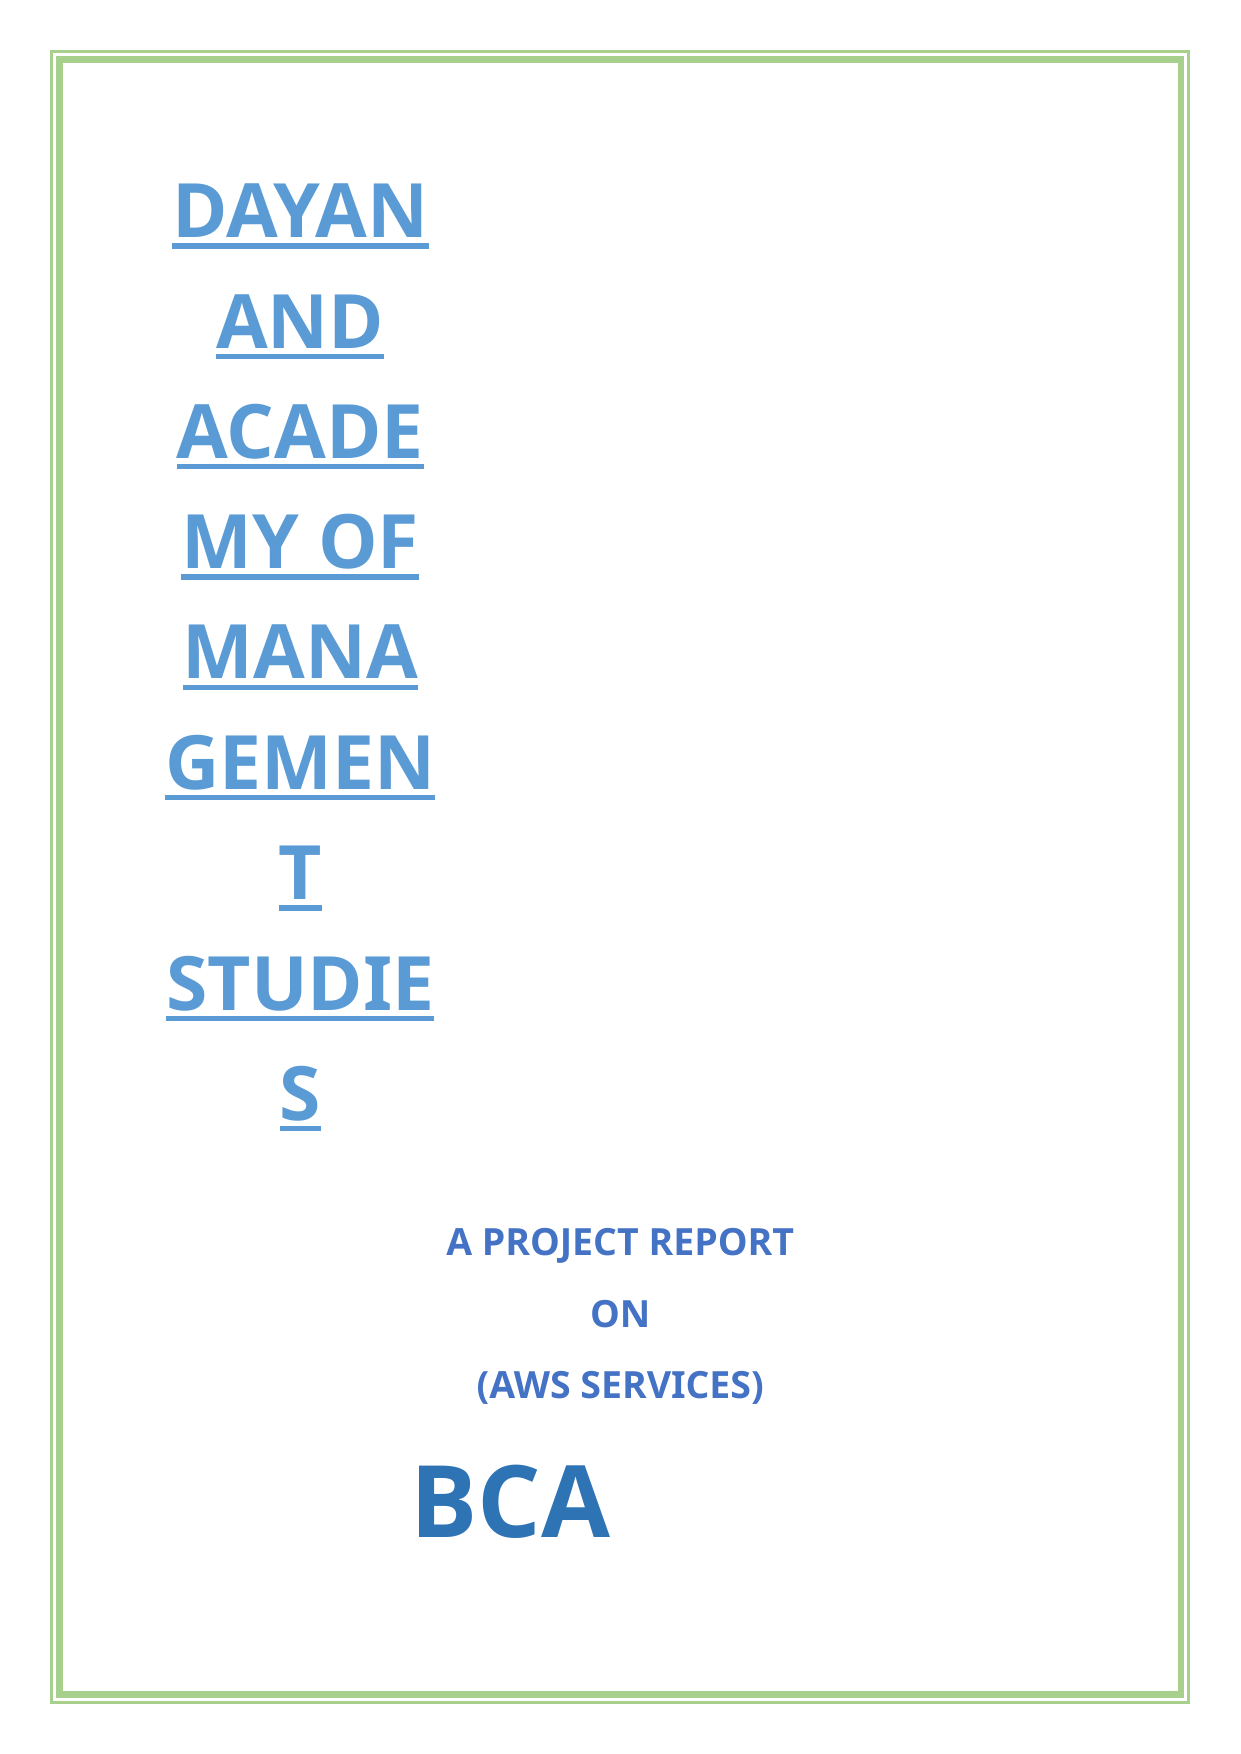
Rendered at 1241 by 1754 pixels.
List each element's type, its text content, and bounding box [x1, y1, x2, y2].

text BCA [150, 1431, 1090, 1567]
text ON [150, 1287, 1090, 1338]
text A PROJECT REPORT [150, 1215, 1090, 1266]
text (AWS SERVICES) [150, 1359, 1090, 1410]
